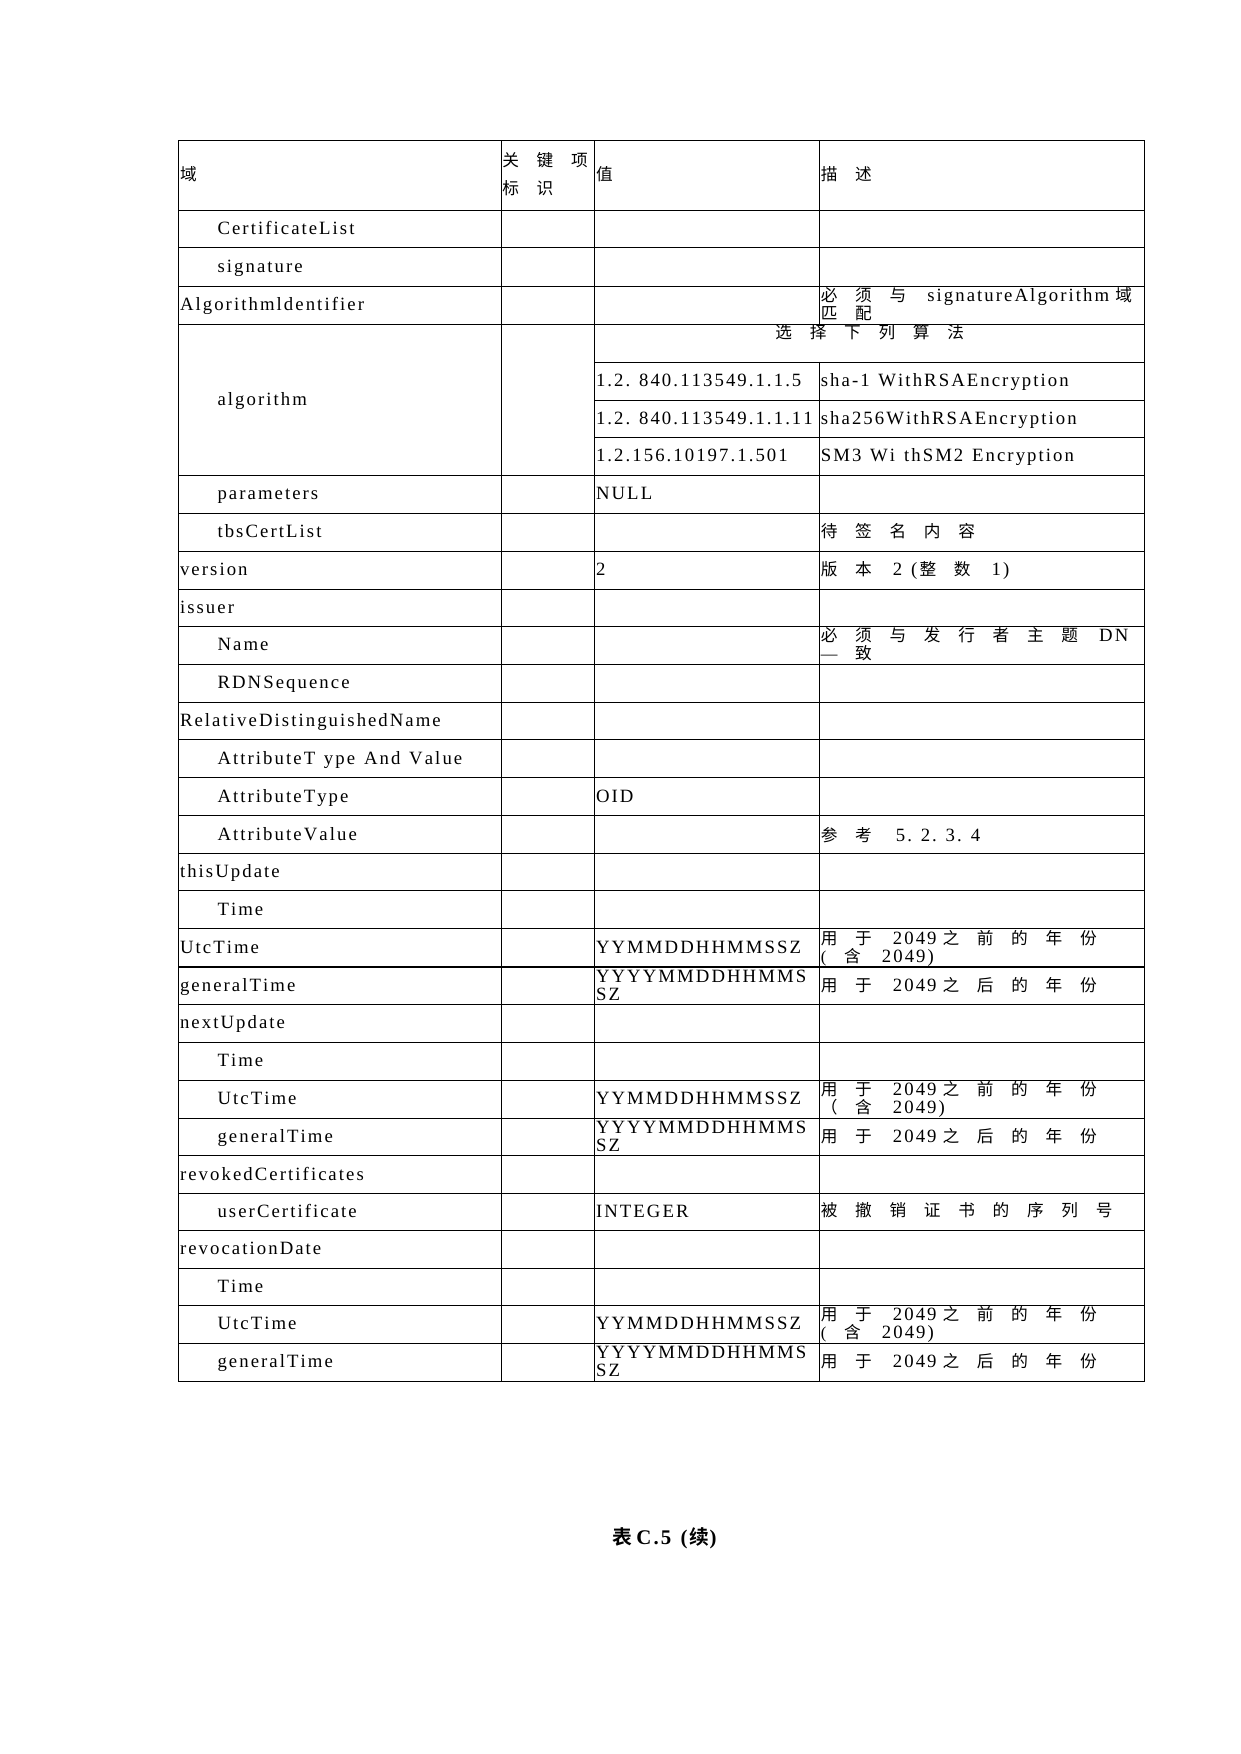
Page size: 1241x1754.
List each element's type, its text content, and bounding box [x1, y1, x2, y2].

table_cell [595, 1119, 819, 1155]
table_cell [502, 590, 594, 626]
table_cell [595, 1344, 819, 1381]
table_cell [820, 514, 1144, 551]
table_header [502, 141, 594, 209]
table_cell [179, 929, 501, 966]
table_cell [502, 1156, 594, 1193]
text 表C.5 (续) [177, 1528, 1152, 1549]
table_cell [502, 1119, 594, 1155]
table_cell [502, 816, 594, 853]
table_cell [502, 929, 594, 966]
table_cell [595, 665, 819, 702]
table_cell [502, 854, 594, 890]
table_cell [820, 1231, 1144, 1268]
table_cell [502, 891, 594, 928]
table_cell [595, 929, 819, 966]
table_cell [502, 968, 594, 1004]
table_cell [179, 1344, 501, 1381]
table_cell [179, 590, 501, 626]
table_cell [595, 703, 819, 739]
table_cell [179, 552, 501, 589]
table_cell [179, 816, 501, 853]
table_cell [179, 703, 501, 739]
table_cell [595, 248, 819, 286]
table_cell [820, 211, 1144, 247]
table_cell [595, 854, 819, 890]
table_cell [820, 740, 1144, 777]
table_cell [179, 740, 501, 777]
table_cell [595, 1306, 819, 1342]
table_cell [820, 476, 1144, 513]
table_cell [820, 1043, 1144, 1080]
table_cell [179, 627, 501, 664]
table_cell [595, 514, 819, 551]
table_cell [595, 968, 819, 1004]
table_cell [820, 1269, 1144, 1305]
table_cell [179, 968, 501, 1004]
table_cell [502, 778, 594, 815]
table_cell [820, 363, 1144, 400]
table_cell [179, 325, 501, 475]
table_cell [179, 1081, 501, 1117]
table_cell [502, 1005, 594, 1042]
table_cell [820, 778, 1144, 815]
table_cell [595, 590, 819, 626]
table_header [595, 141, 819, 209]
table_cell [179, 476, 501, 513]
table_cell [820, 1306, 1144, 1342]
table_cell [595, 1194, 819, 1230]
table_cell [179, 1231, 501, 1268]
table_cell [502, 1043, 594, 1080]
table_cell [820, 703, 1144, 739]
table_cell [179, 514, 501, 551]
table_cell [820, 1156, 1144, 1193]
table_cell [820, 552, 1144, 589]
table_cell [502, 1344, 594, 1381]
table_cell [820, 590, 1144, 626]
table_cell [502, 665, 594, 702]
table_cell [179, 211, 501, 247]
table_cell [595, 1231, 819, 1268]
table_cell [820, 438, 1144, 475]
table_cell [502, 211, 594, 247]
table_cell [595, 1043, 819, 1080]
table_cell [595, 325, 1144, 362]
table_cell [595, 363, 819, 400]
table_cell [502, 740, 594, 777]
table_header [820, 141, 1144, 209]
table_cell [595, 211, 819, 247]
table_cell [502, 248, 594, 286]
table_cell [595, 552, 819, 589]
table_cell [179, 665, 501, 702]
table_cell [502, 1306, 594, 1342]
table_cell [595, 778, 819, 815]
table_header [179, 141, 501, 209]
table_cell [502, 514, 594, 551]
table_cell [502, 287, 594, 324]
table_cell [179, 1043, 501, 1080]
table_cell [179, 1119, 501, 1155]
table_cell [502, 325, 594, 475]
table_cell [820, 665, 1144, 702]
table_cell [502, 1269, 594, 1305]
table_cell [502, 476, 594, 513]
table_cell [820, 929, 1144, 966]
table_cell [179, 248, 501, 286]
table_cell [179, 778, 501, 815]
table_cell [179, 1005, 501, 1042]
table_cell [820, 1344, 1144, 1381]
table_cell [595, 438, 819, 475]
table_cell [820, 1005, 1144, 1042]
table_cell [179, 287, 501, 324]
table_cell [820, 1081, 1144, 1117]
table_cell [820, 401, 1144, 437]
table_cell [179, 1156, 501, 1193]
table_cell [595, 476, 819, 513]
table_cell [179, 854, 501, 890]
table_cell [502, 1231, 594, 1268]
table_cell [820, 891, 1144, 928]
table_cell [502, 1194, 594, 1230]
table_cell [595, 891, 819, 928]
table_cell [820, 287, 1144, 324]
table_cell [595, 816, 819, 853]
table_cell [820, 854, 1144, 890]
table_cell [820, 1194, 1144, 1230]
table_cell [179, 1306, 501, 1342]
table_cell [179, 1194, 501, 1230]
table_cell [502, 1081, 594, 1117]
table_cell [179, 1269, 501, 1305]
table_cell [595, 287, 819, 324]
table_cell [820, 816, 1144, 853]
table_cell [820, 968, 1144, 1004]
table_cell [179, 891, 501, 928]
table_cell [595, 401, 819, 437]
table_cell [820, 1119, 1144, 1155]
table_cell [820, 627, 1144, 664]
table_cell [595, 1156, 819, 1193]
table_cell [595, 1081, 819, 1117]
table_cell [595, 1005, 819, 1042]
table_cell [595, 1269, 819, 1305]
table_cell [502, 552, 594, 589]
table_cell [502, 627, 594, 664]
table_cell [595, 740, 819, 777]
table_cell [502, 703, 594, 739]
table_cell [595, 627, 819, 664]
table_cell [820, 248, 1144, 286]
